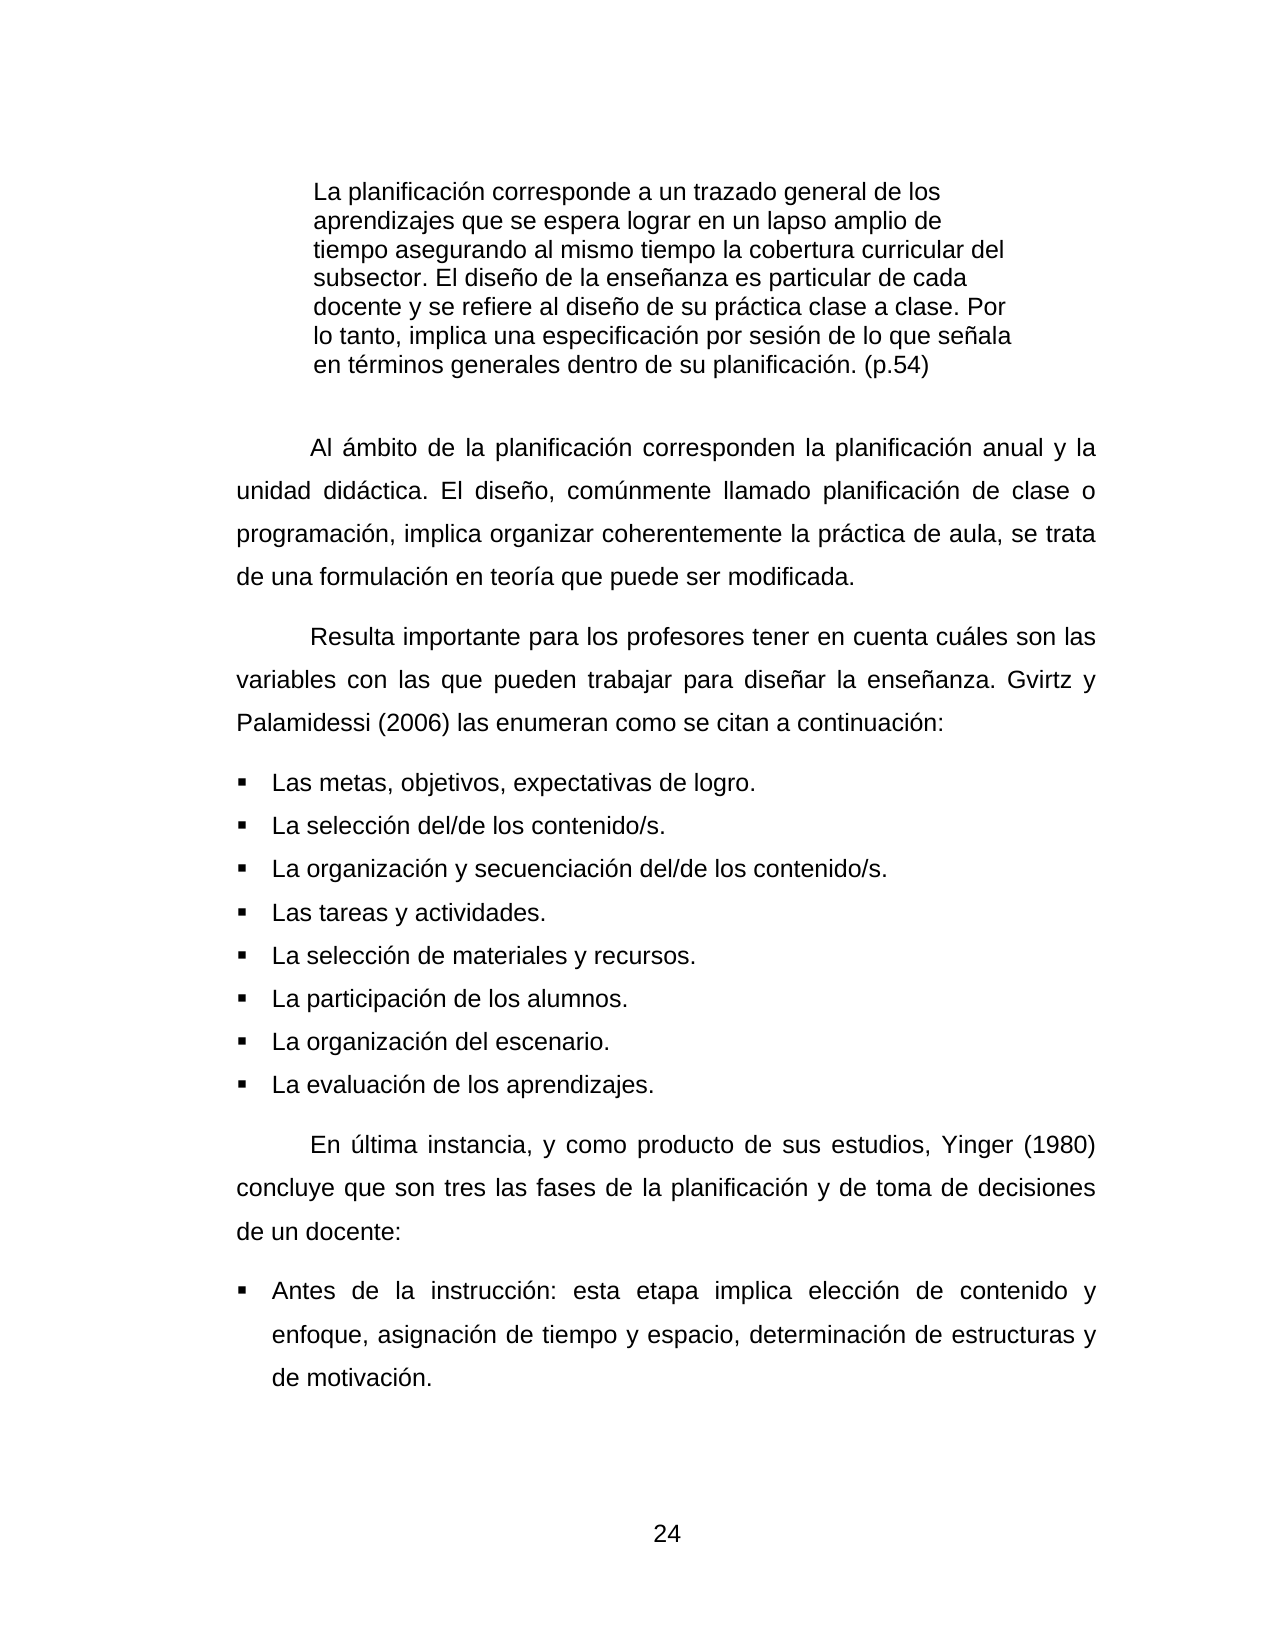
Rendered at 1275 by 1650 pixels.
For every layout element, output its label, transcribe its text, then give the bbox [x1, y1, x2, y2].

list La evaluación de los aprendizajes. [236, 1070, 1098, 1099]
text En última instancia, y como producto de sus estudios, Yinger (1980) concluye que son tres las fases de la planificación y de toma de decisiones de un docente: [236, 1130, 1098, 1245]
list Las metas, objetivos, expectativas de logro. [236, 768, 1098, 797]
text La planificación corresponde a un trazado general de los aprendizajes que se espera lograr en un lapso amplio de tiempo asegurando al mismo tiempo la cobertura curricular del subsector. El diseño de la enseñanza es particular de cada docente y se refiere al diseño de su práctica clase a clase. Por lo tanto, implica una especificación por sesión de lo que señala en términos generales dentro de su planificación. (p.54) [313, 177, 1021, 378]
list La participación de los alumnos. [236, 984, 1098, 1013]
list La selección de materiales y recursos. [236, 941, 1098, 969]
list Las tareas y actividades. [236, 897, 1098, 926]
list La organización del escenario. [236, 1027, 1098, 1056]
list La selección del/de los contenido/s. [236, 811, 1098, 840]
list Antes de la instrucción: esta etapa implica elección de contenido y enfoque, asignación de tiempo y espacio, determinación de estructuras y de motivación. [236, 1276, 1098, 1391]
list La organización y secuenciación del/de los contenido/s. [236, 854, 1098, 883]
text Al ámbito de la planificación corresponden la planificación anual y la unidad didáctica. El diseño, comúnmente llamado planificación de clase o programación, implica organizar coherentemente la práctica de aula, se trata de una formulación en teoría que puede ser modificada. [236, 433, 1098, 591]
text Resulta importante para los profesores tener en cuenta cuáles son las variables con las que pueden trabajar para diseñar la enseñanza. Gvirtz y Palamidessi (2006) las enumeran como se citan a continuación: [236, 622, 1098, 737]
